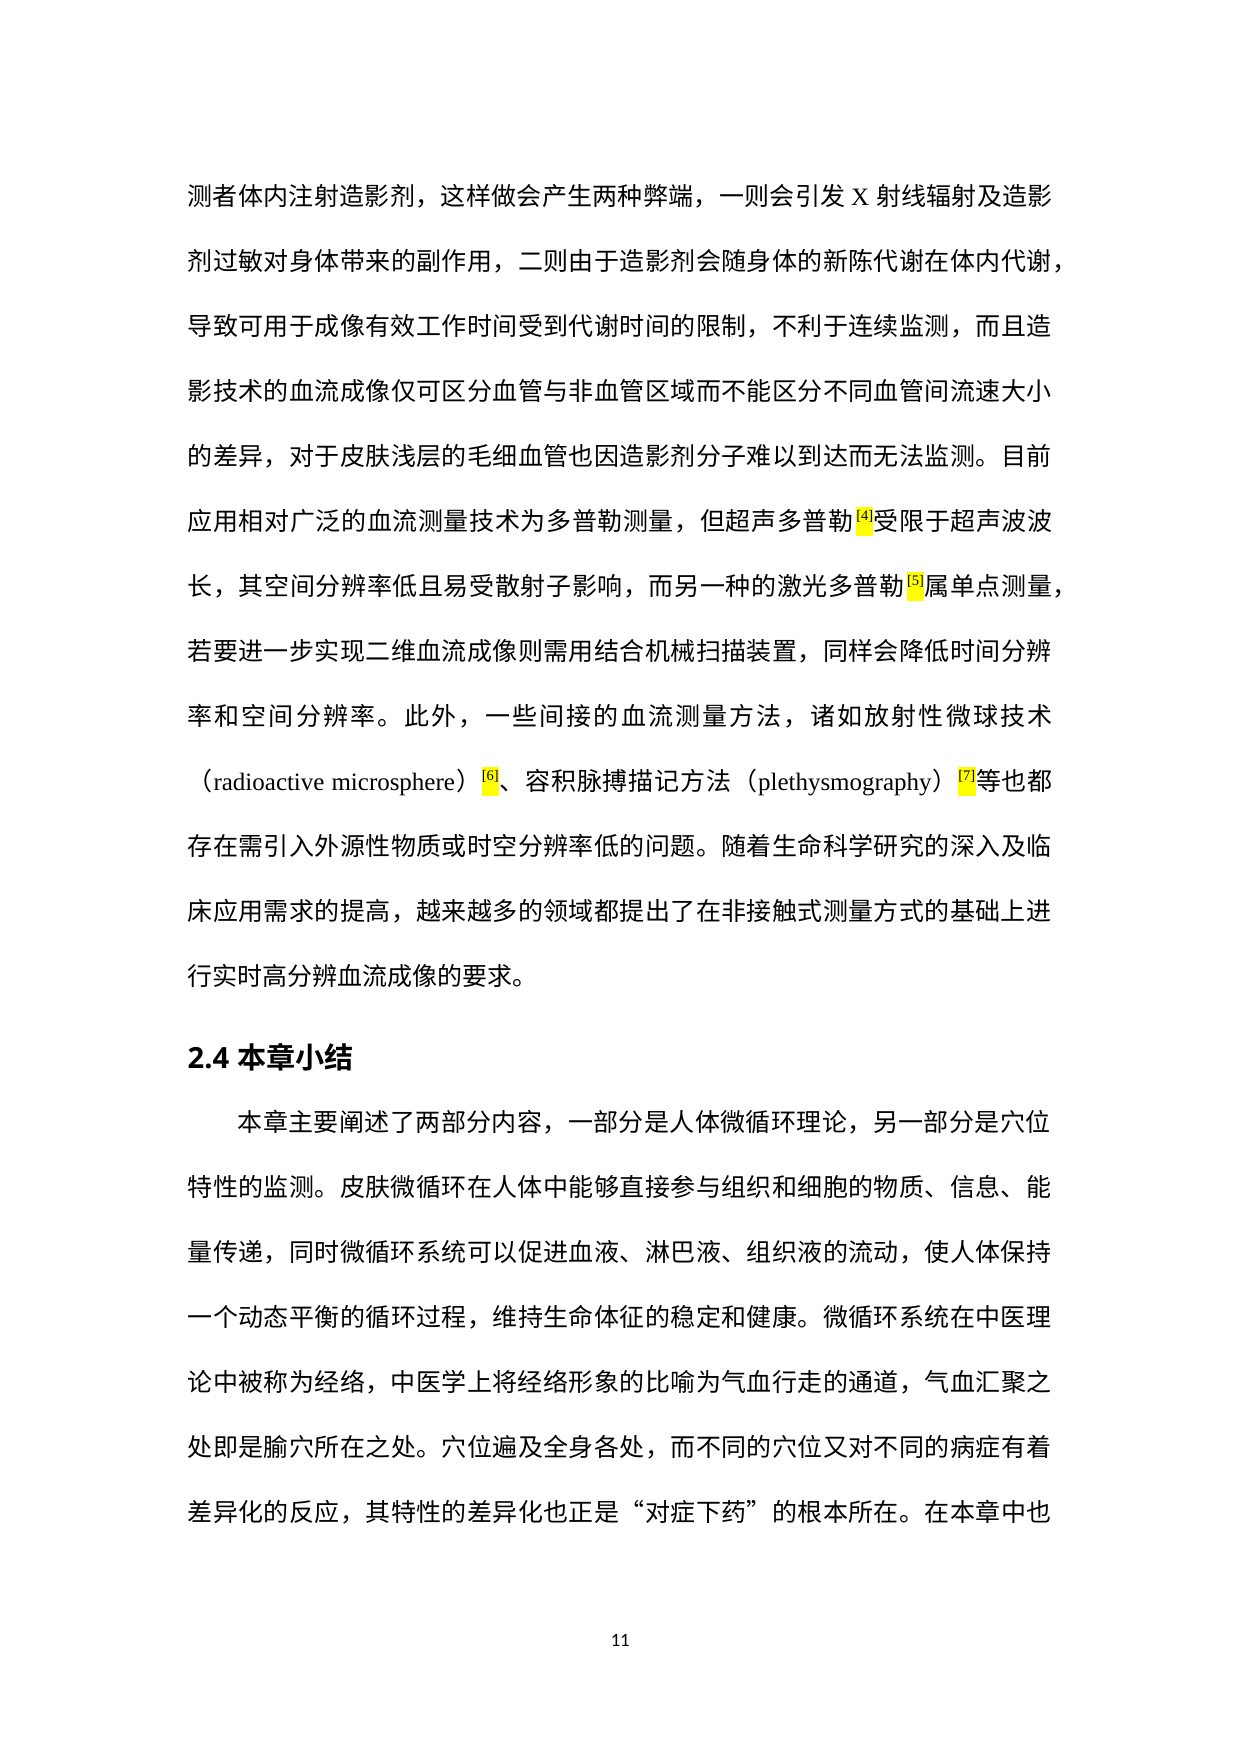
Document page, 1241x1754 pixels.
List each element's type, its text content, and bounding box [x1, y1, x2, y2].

text 2.4 本章小结 [187, 1023, 1053, 1088]
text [187, 1088, 1053, 1543]
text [187, 162, 1053, 1007]
